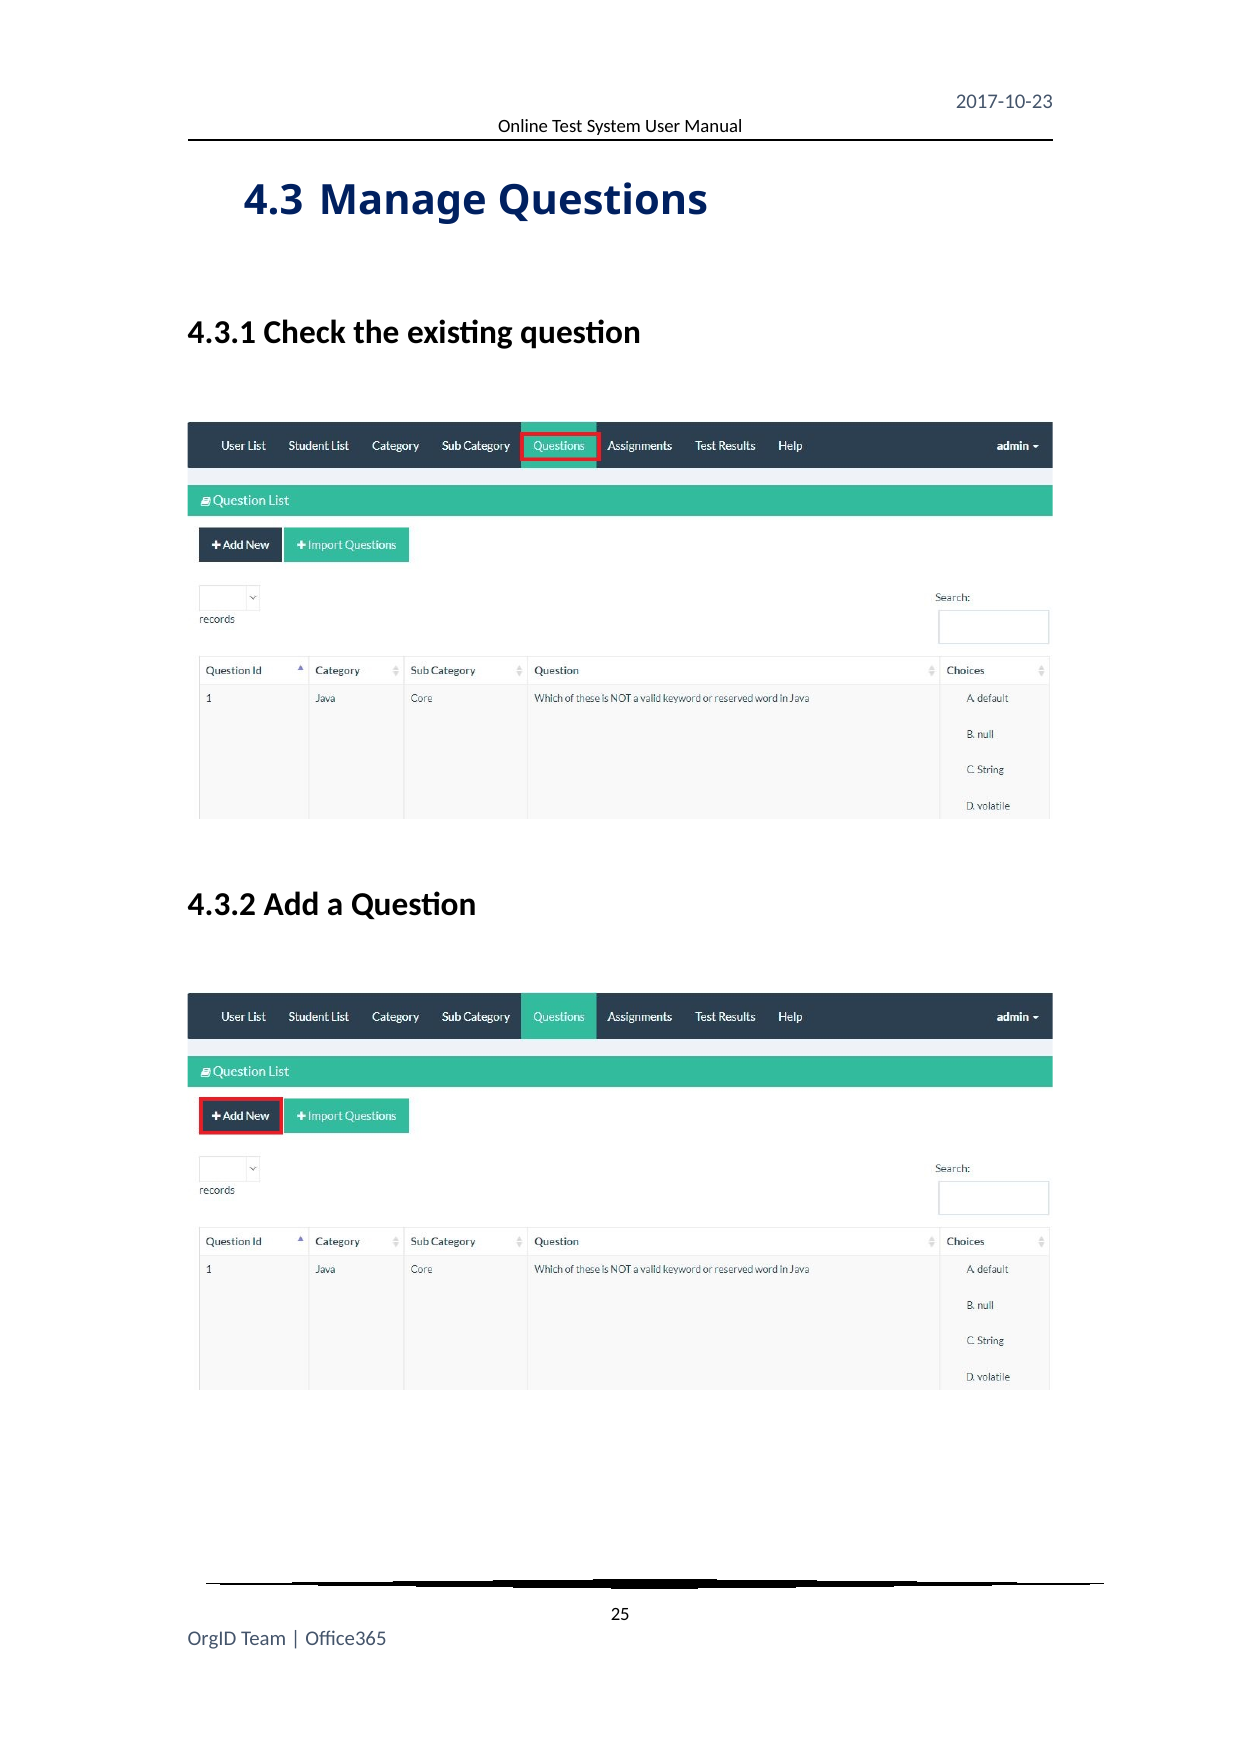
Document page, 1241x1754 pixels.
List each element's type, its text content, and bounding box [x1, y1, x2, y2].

picture [187, 992, 1053, 1390]
subtitle Manage Questions [244, 166, 1053, 231]
subtitle 4.3.1 Check the existing question [187, 299, 1053, 364]
picture [187, 421, 1053, 819]
subtitle 4.3.2 Add a Question [187, 871, 1053, 936]
